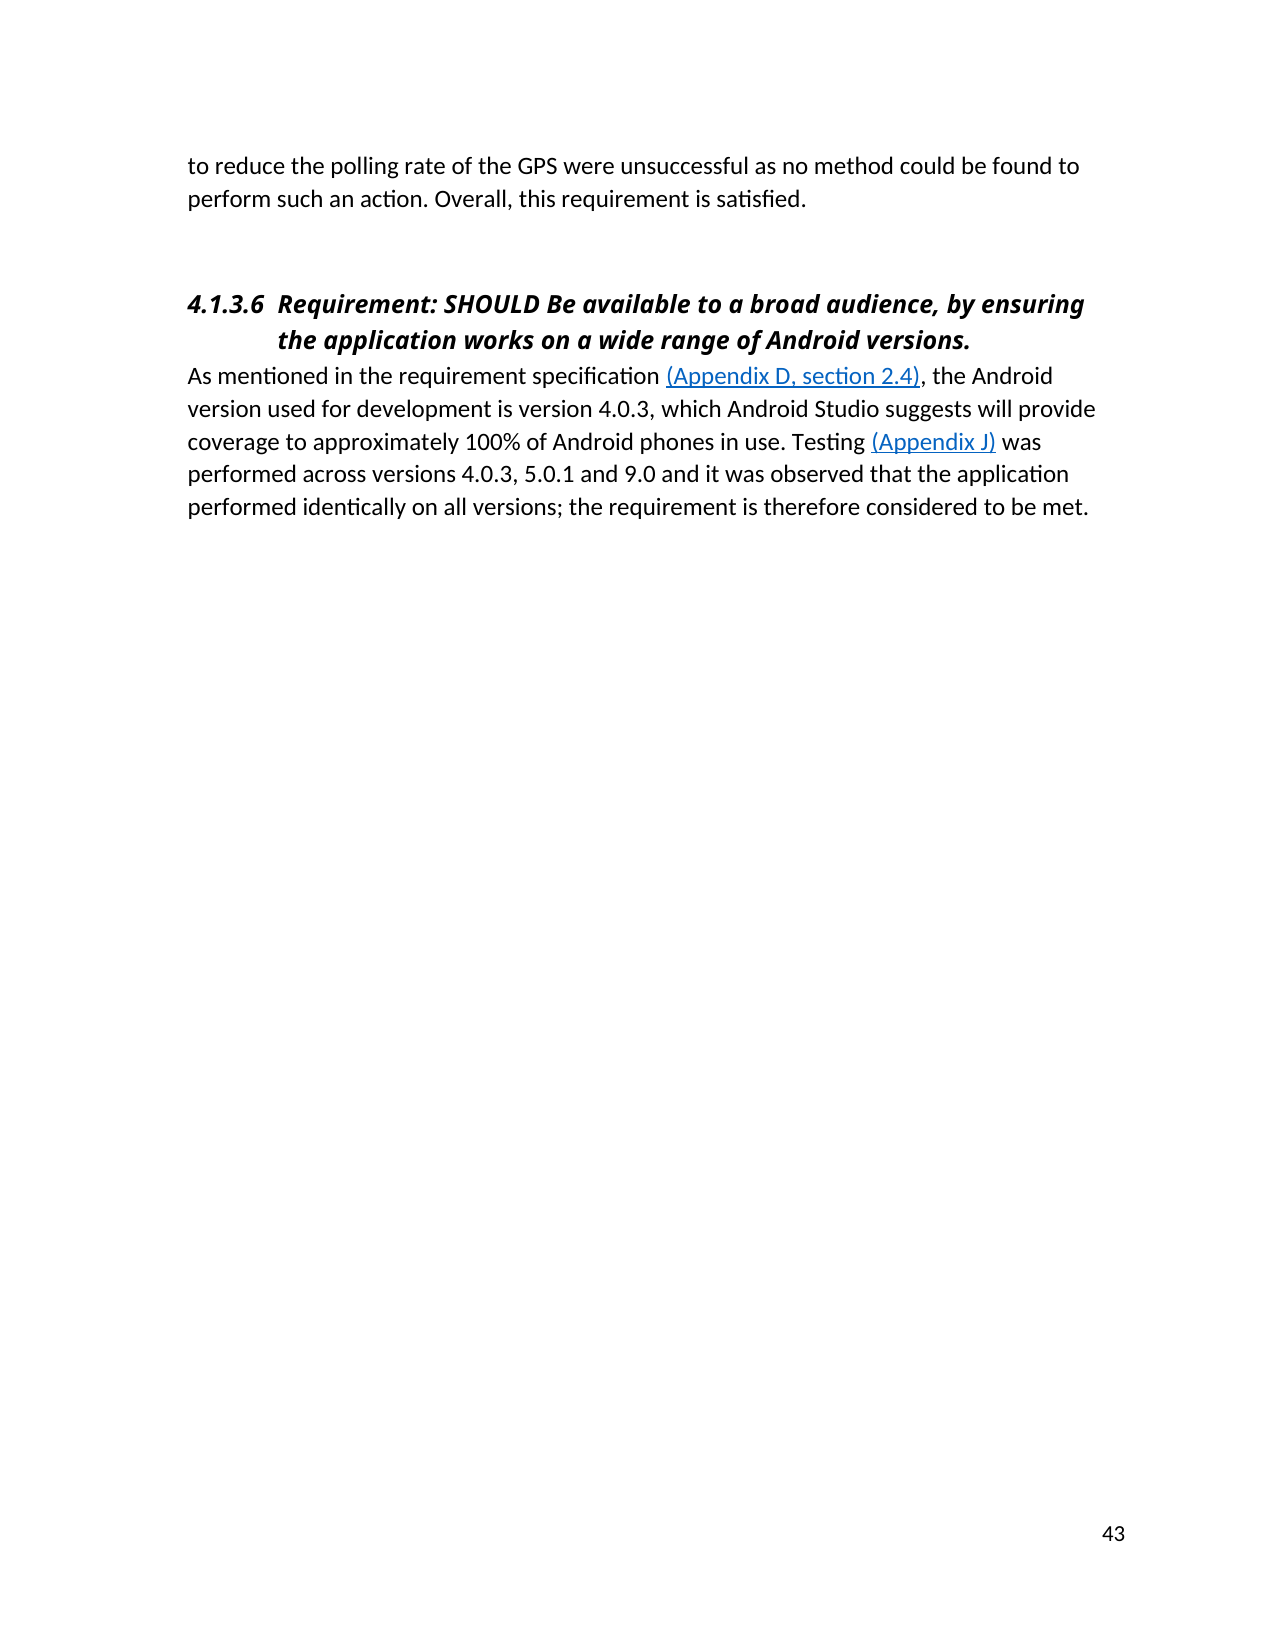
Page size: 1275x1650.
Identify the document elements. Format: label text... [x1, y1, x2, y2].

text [187, 150, 1125, 213]
text As mentioned in the requirement specification (Appendix D, section 2.4), the Android version used for development is version 4.0.3, which Android Studio suggests will provide coverage to approximately 100% of Android phones in use. Testing (Appendix J) was performed across versions 4.0.3, 5.0.1 and 9.0 and it was observed that the application performed identically on all versions; the requirement is therefore considered to be met. [187, 360, 1125, 522]
subtitle Requirement: SHOULD Be available to a broad audience, by ensuring the application works on a wide range of Android versions. [187, 286, 1125, 357]
